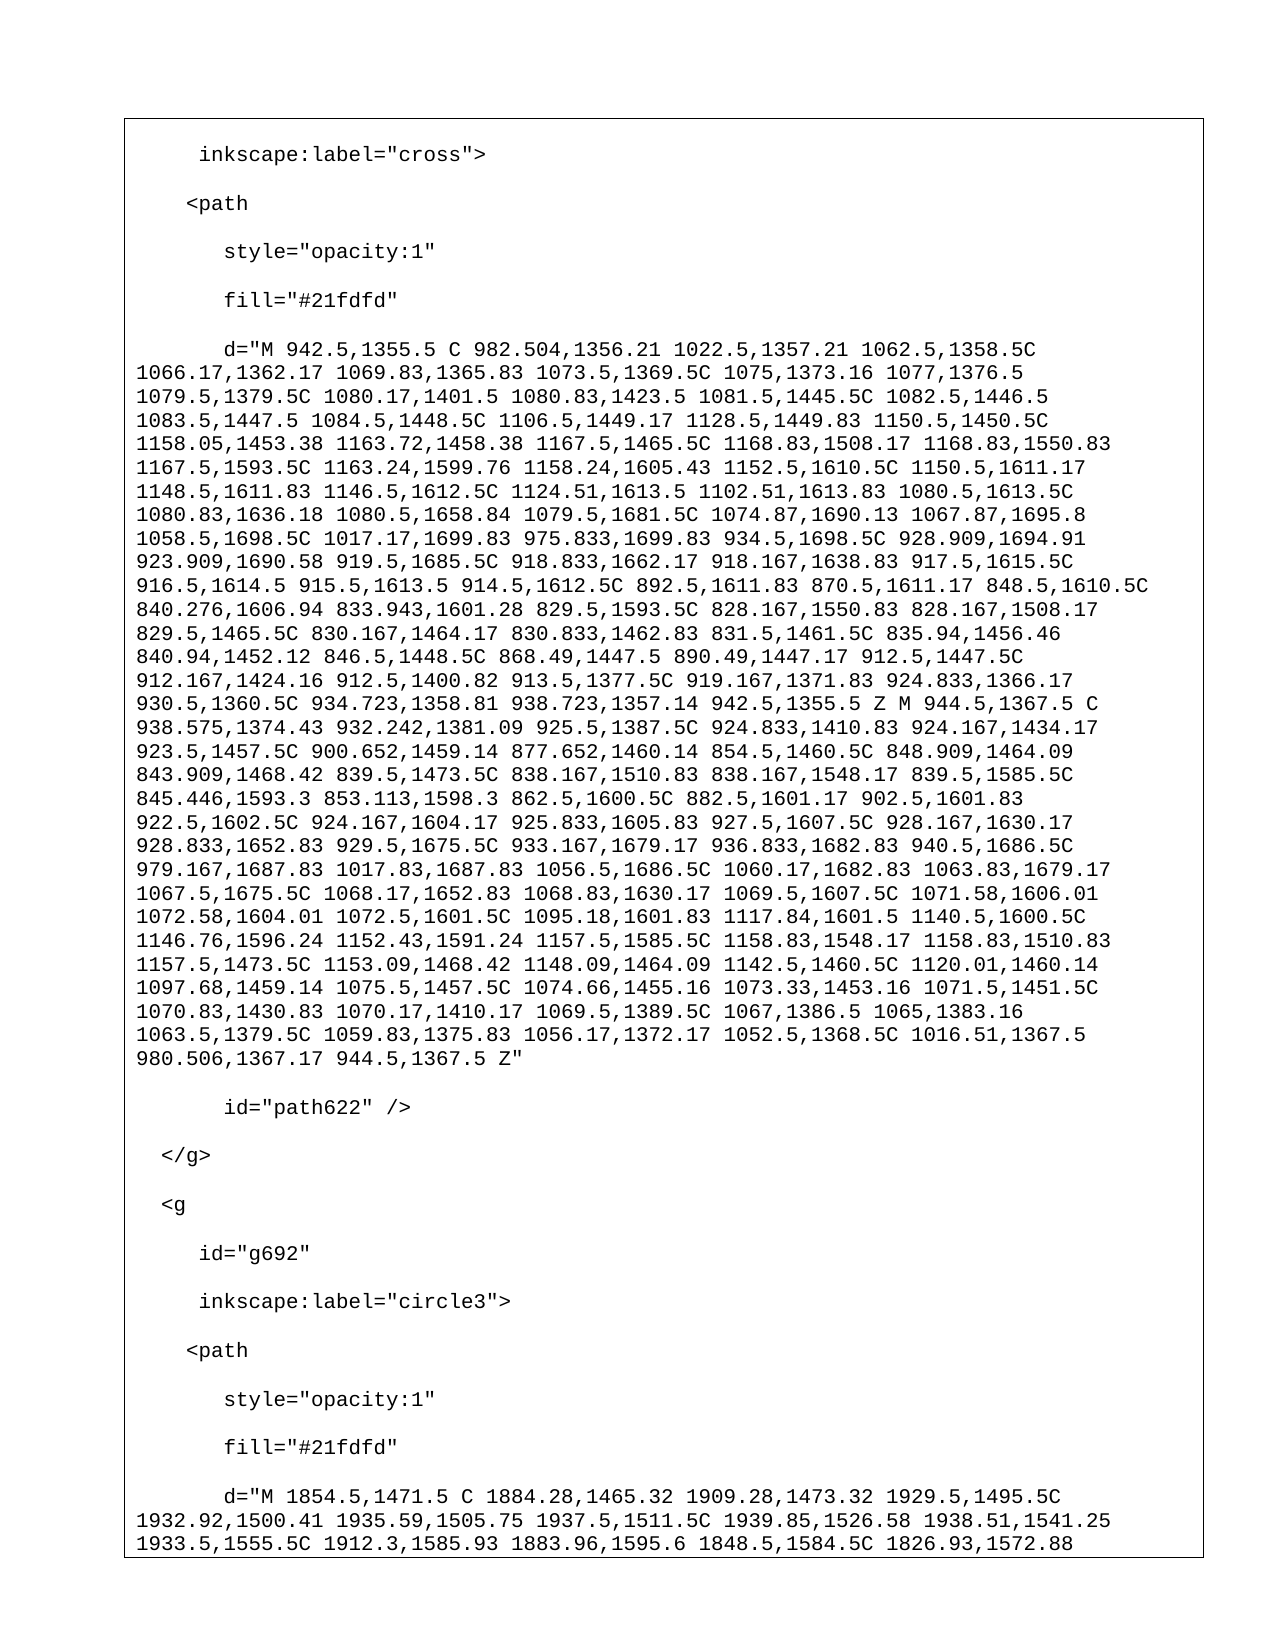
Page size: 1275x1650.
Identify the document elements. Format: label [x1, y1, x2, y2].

table_header [125, 119, 1203, 1557]
